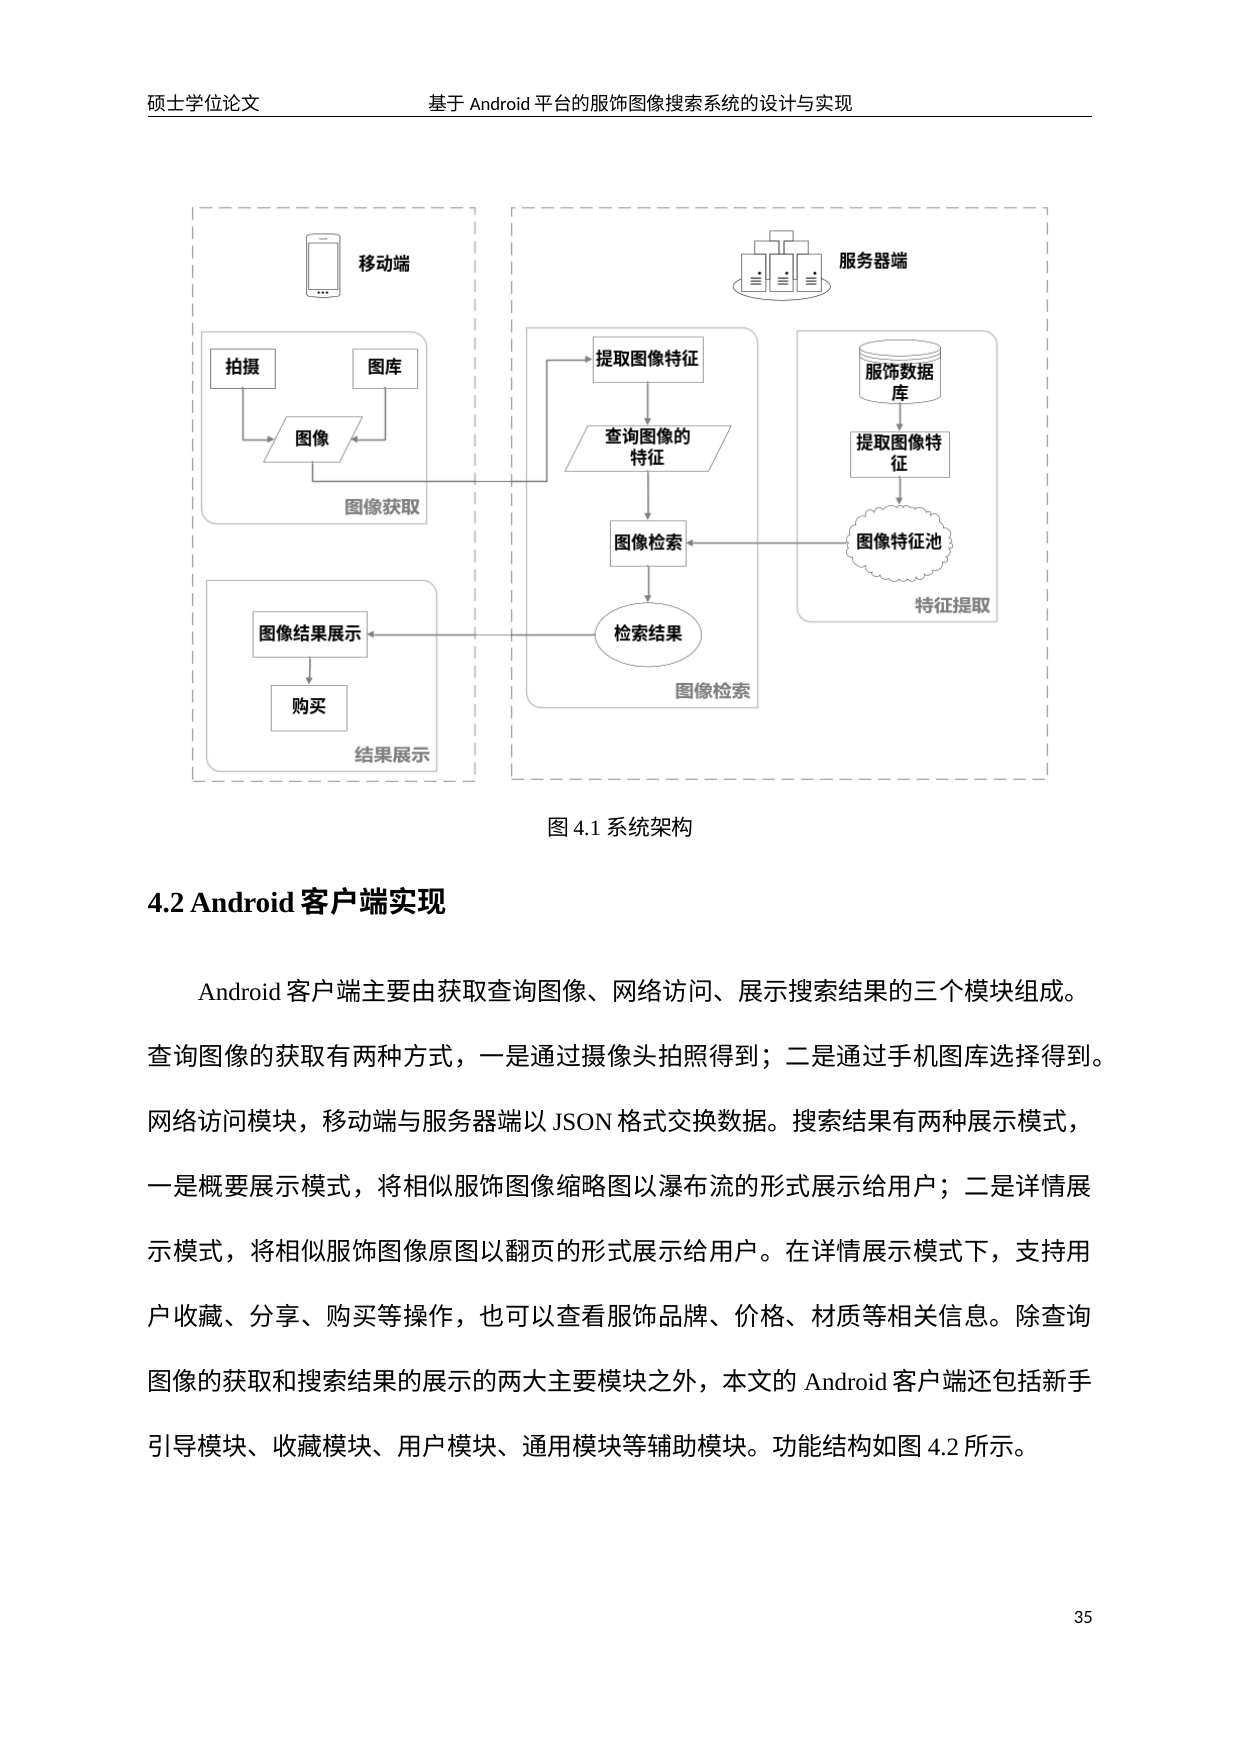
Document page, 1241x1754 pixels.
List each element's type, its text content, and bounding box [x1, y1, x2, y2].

list Android客户端主要由获取查询图像、网络访问、展示搜索结果的三个模块组成。查询图像的获取有两种方式，一是通过摄像头拍照得到；二是通过手机图库选择得到。网络访问模块，移动端与服务器端以JSON格式交换数据。搜索结果有两种展示模式，一是概要展示模式，将相似服饰图像缩略图以瀑布流的形式展示给用户；二是详情展示模式，将相似服饰图像原图以翻页的形式展示给用户。在详情展示模式下，支持用户收藏、分享、购买等操作，也可以查看服饰品牌、价格、材质等相关信息。除查询图像的获取和搜索结果的展示的两大主要模块之外，本文的Android客户端还包括新手引导模块、收藏模块、用户模块、通用模块等辅助模块。功能结构如图4.2所示。 [148, 957, 1092, 1477]
text 图4.1 系统架构 [148, 810, 1092, 842]
subtitle 4.2 Android客户端实现 [148, 867, 1092, 932]
